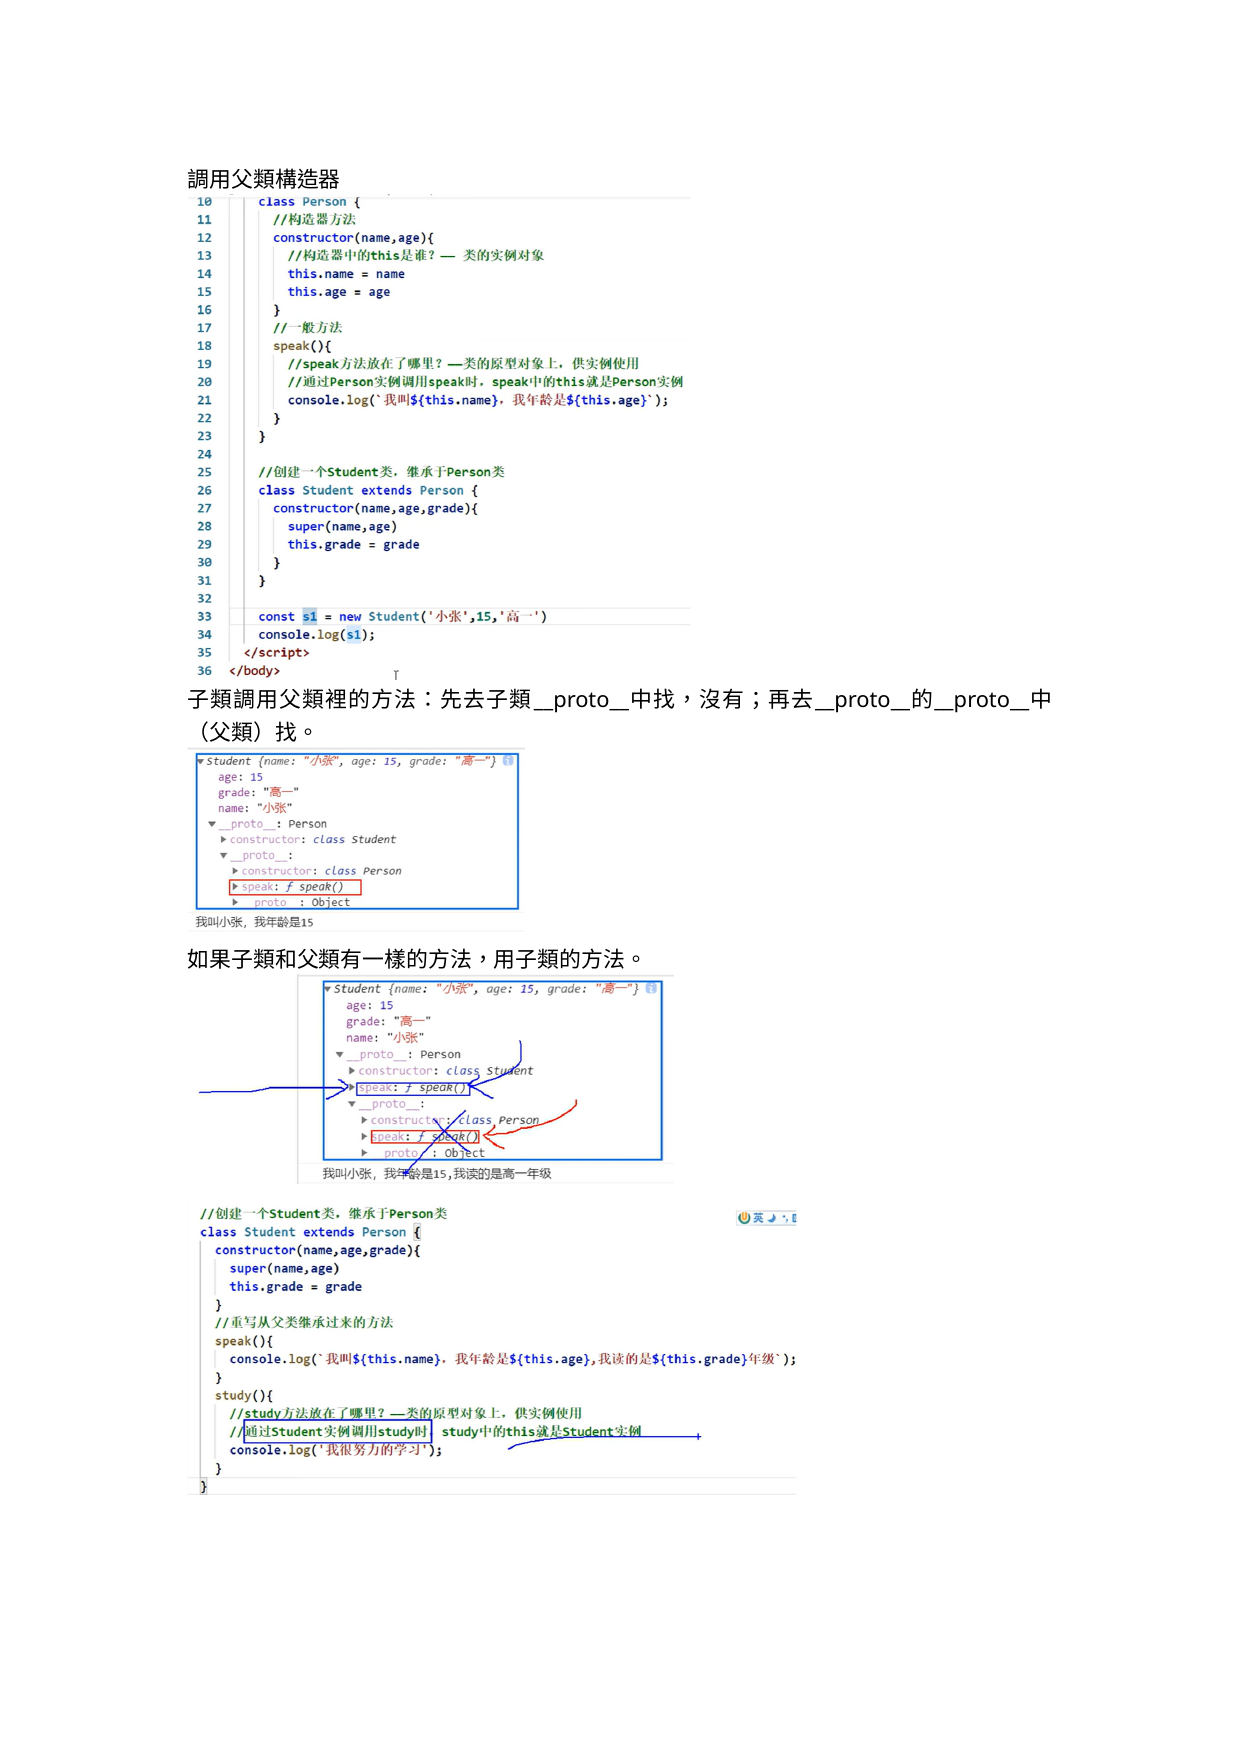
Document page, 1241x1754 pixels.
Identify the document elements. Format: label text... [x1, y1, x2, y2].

text 子類調用父類裡的方法：先去子類__proto__中找，沒有；再去__proto__的__proto__中（父類）找。 [187, 682, 1053, 747]
text 如果子類和父類有一樣的方法，用子類的方法。 [187, 942, 1053, 974]
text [187, 162, 1053, 194]
picture [187, 1202, 797, 1495]
picture [187, 747, 525, 932]
picture [187, 974, 674, 1184]
picture [187, 194, 691, 680]
